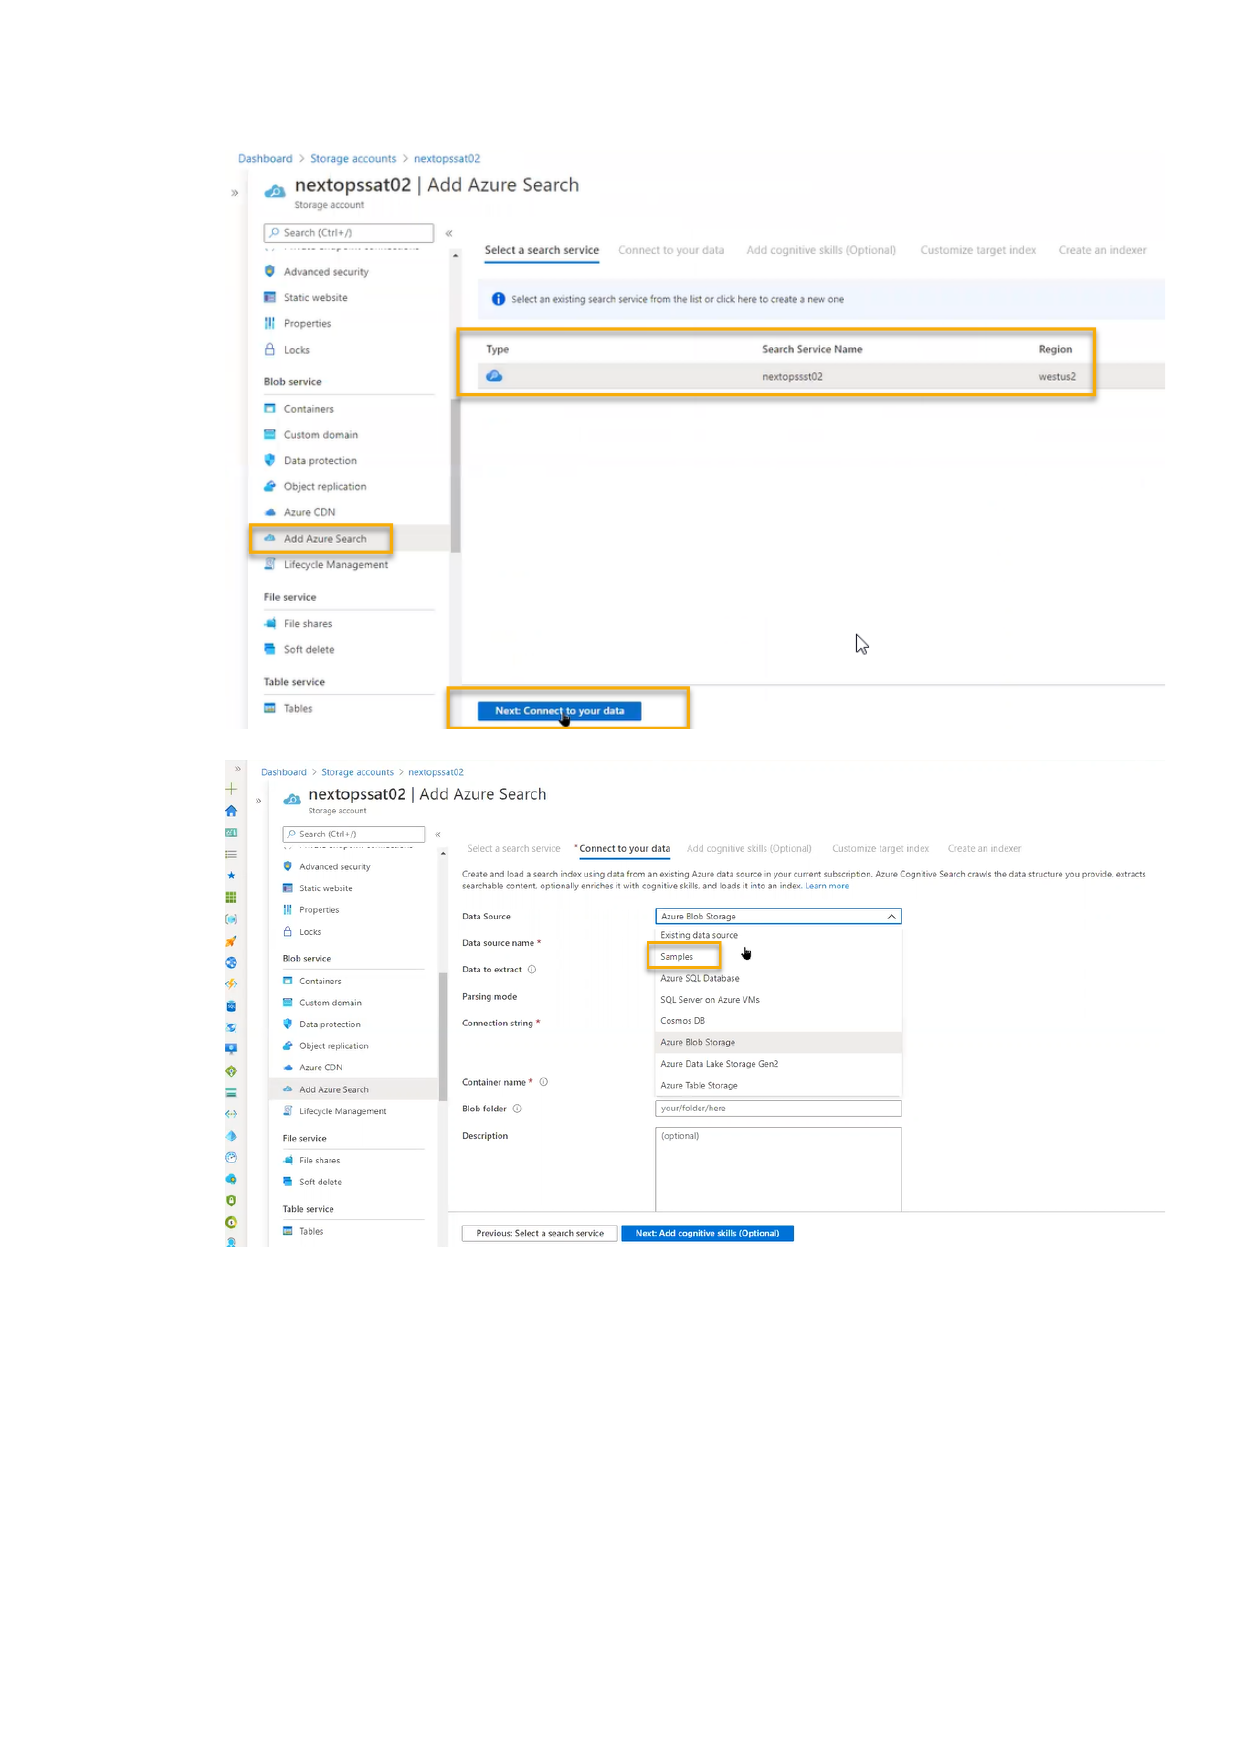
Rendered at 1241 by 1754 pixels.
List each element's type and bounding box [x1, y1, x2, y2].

picture [225, 760, 1166, 1247]
picture [225, 150, 1166, 729]
